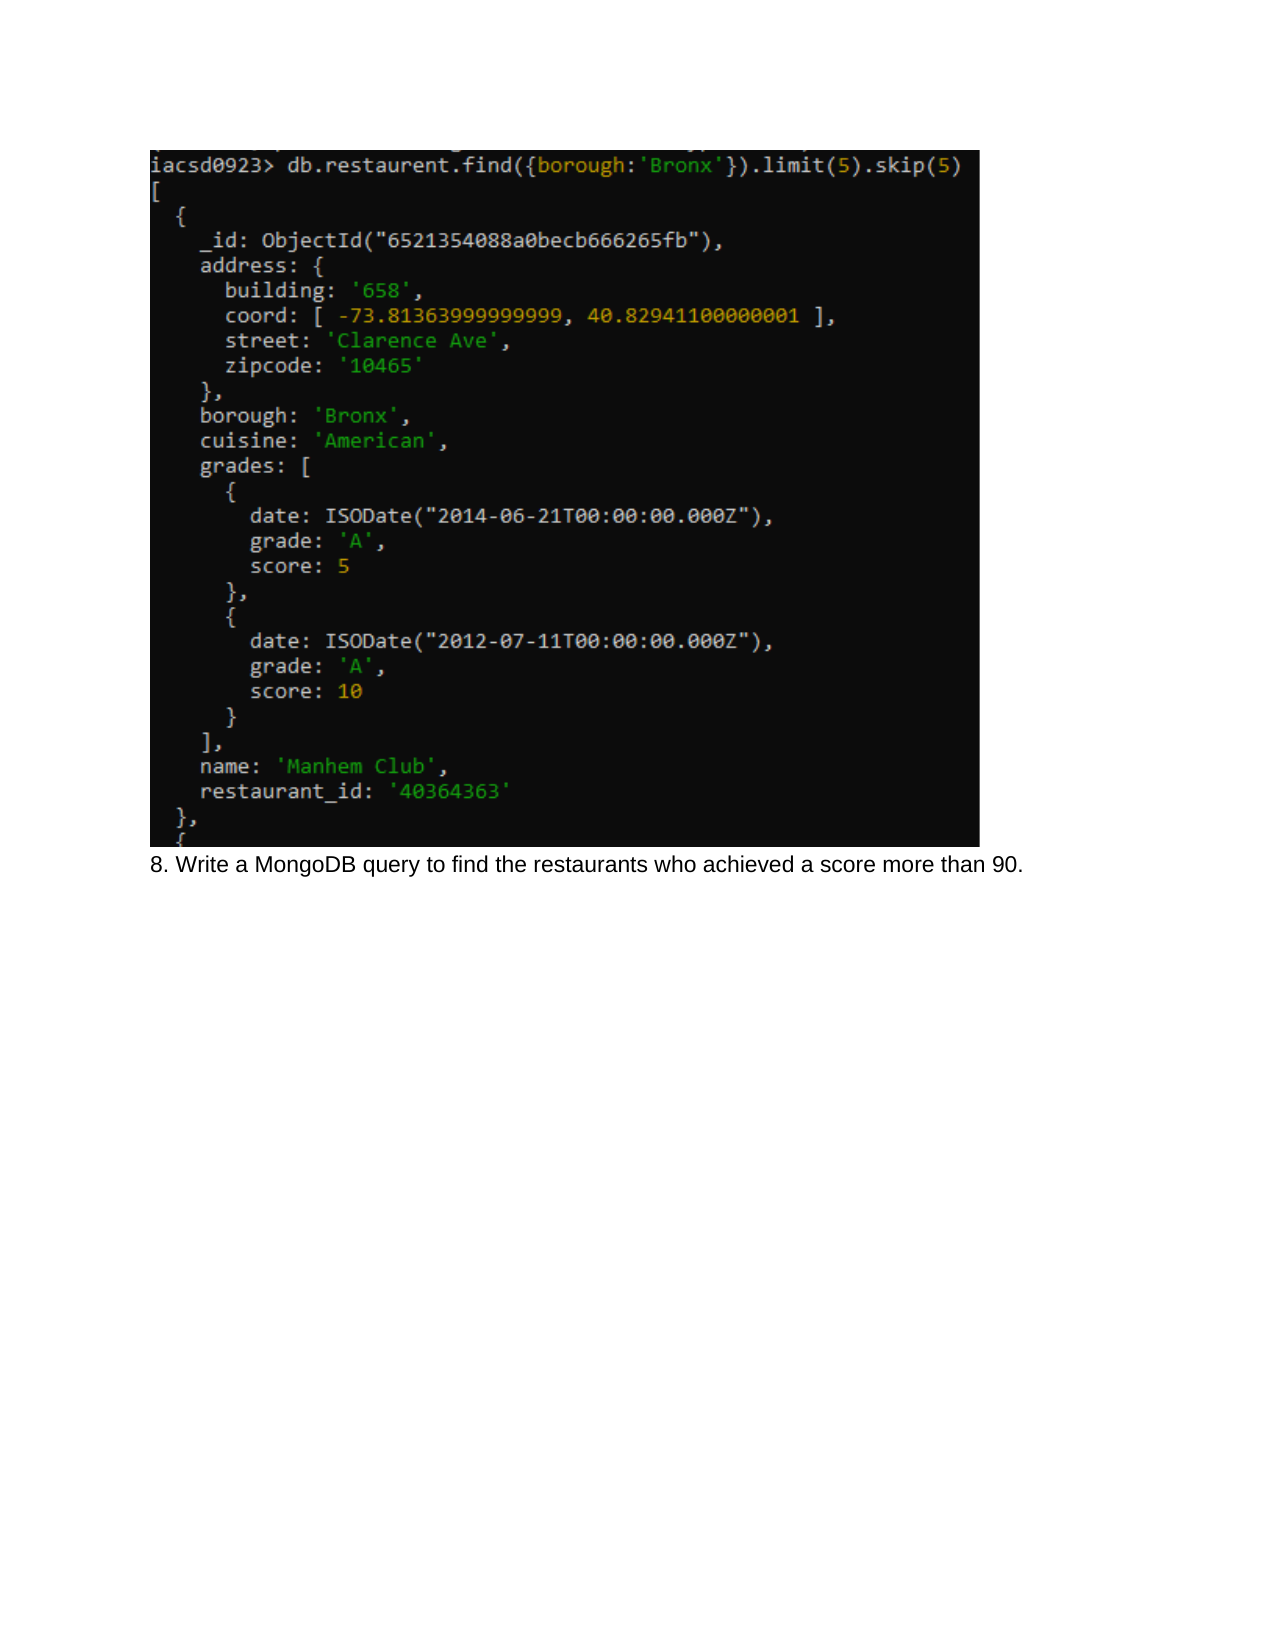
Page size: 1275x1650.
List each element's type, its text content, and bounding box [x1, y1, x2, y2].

picture [150, 150, 980, 847]
text 8. Write a MongoDB query to find the restaurants who achieved a score more than 90. [150, 851, 1125, 877]
